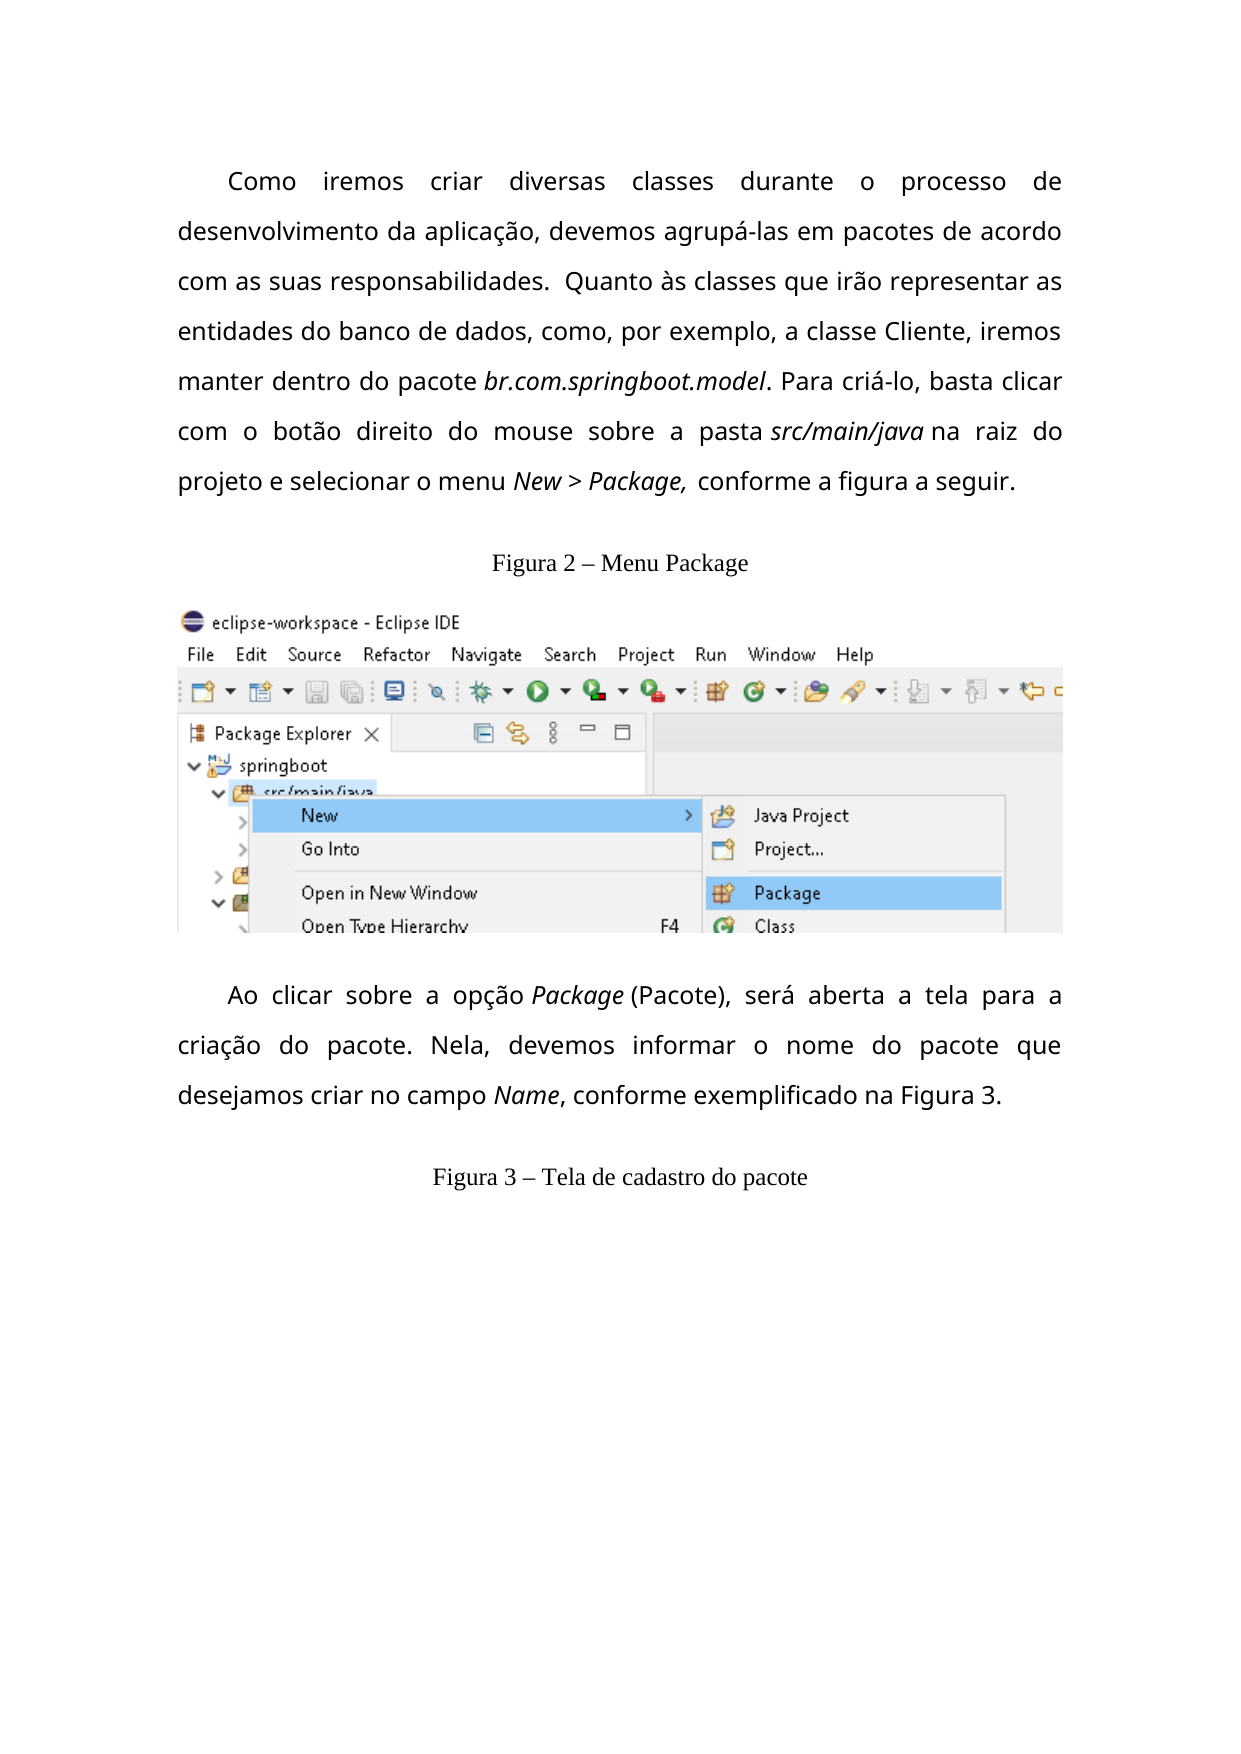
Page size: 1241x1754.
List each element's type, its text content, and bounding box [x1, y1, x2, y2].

text Figura 2 – Menu Package [177, 527, 1063, 577]
text Figura 3 – Tela de cadastro do pacote [177, 1141, 1063, 1191]
text Como iremos criar diversas classes durante o processo de desenvolvimento da aplicação, devemos agrupá-las em pacotes de acordo com as suas responsabilidades. Quanto às classes que irão representar as entidades do banco de dados, como, por exemplo, a classe Cliente, iremos manter dentro do pacote br.com.springboot.model. Para criá-lo, basta clicar com o botão direito do mouse sobre a pasta src/main/java na raiz do projeto e selecionar o menu New > Package, conforme a figura a seguir. [177, 148, 1063, 498]
picture [177, 606, 1063, 933]
text Ao clicar sobre a opção Package (Pacote), será aberta a tela para a criação do pacote. Nela, devemos informar o nome do pacote que desejamos criar no campo Name, conforme exemplificado na Figura 3. [177, 962, 1063, 1112]
